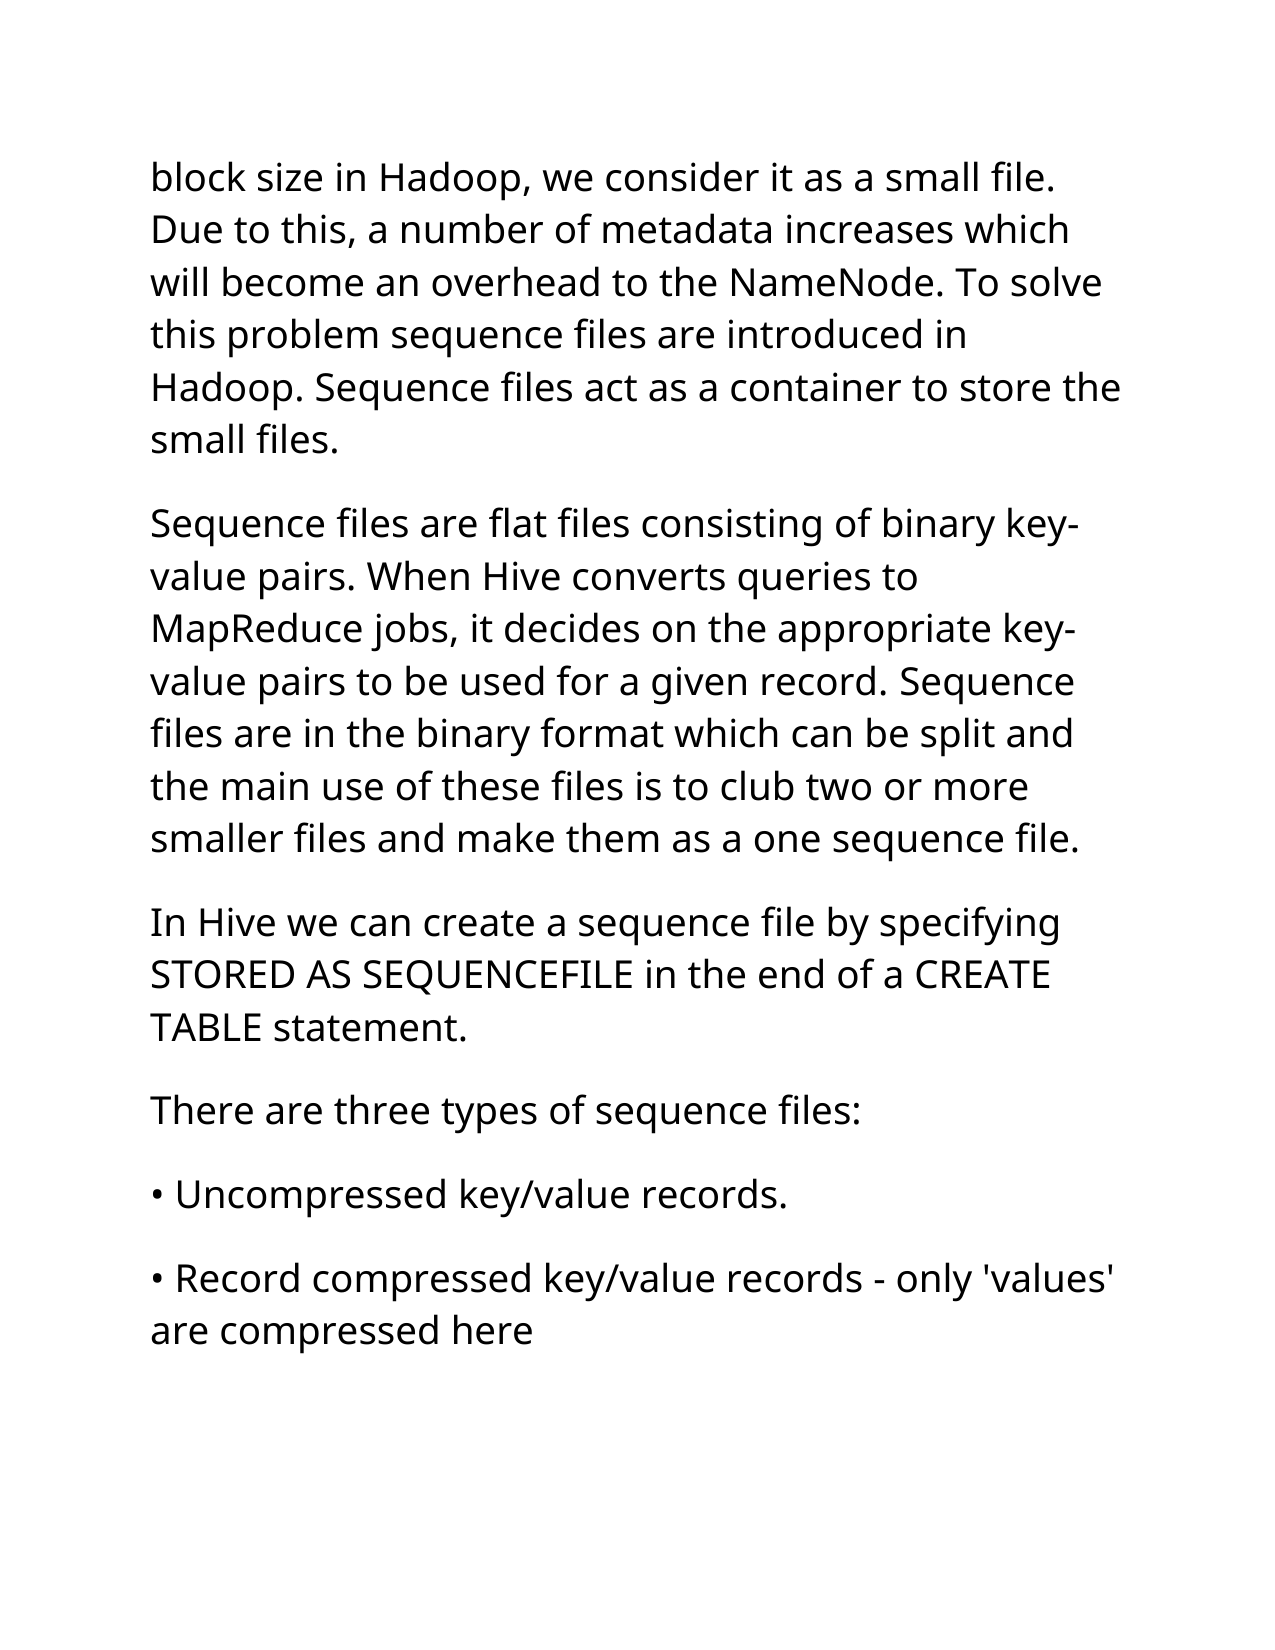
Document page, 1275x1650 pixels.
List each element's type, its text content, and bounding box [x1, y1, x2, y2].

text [150, 150, 1125, 465]
text In Hive we can create a sequence file by specifying STORED AS SEQUENCEFILE in the end of a CREATE TABLE statement. [150, 895, 1125, 1052]
text There are three types of sequence files: [150, 1083, 1125, 1136]
text Sequence files are flat files consisting of binary key-value pairs. When Hive converts queries to MapReduce jobs, it decides on the appropriate key-value pairs to be used for a given record. Sequence files are in the binary format which can be split and the main use of these files is to club two or more smaller files and make them as a one sequence file. [150, 496, 1125, 864]
text • Uncompressed key/value records. [150, 1167, 1125, 1219]
text • Record compressed key/value records - only 'values' are compressed here [150, 1251, 1125, 1356]
